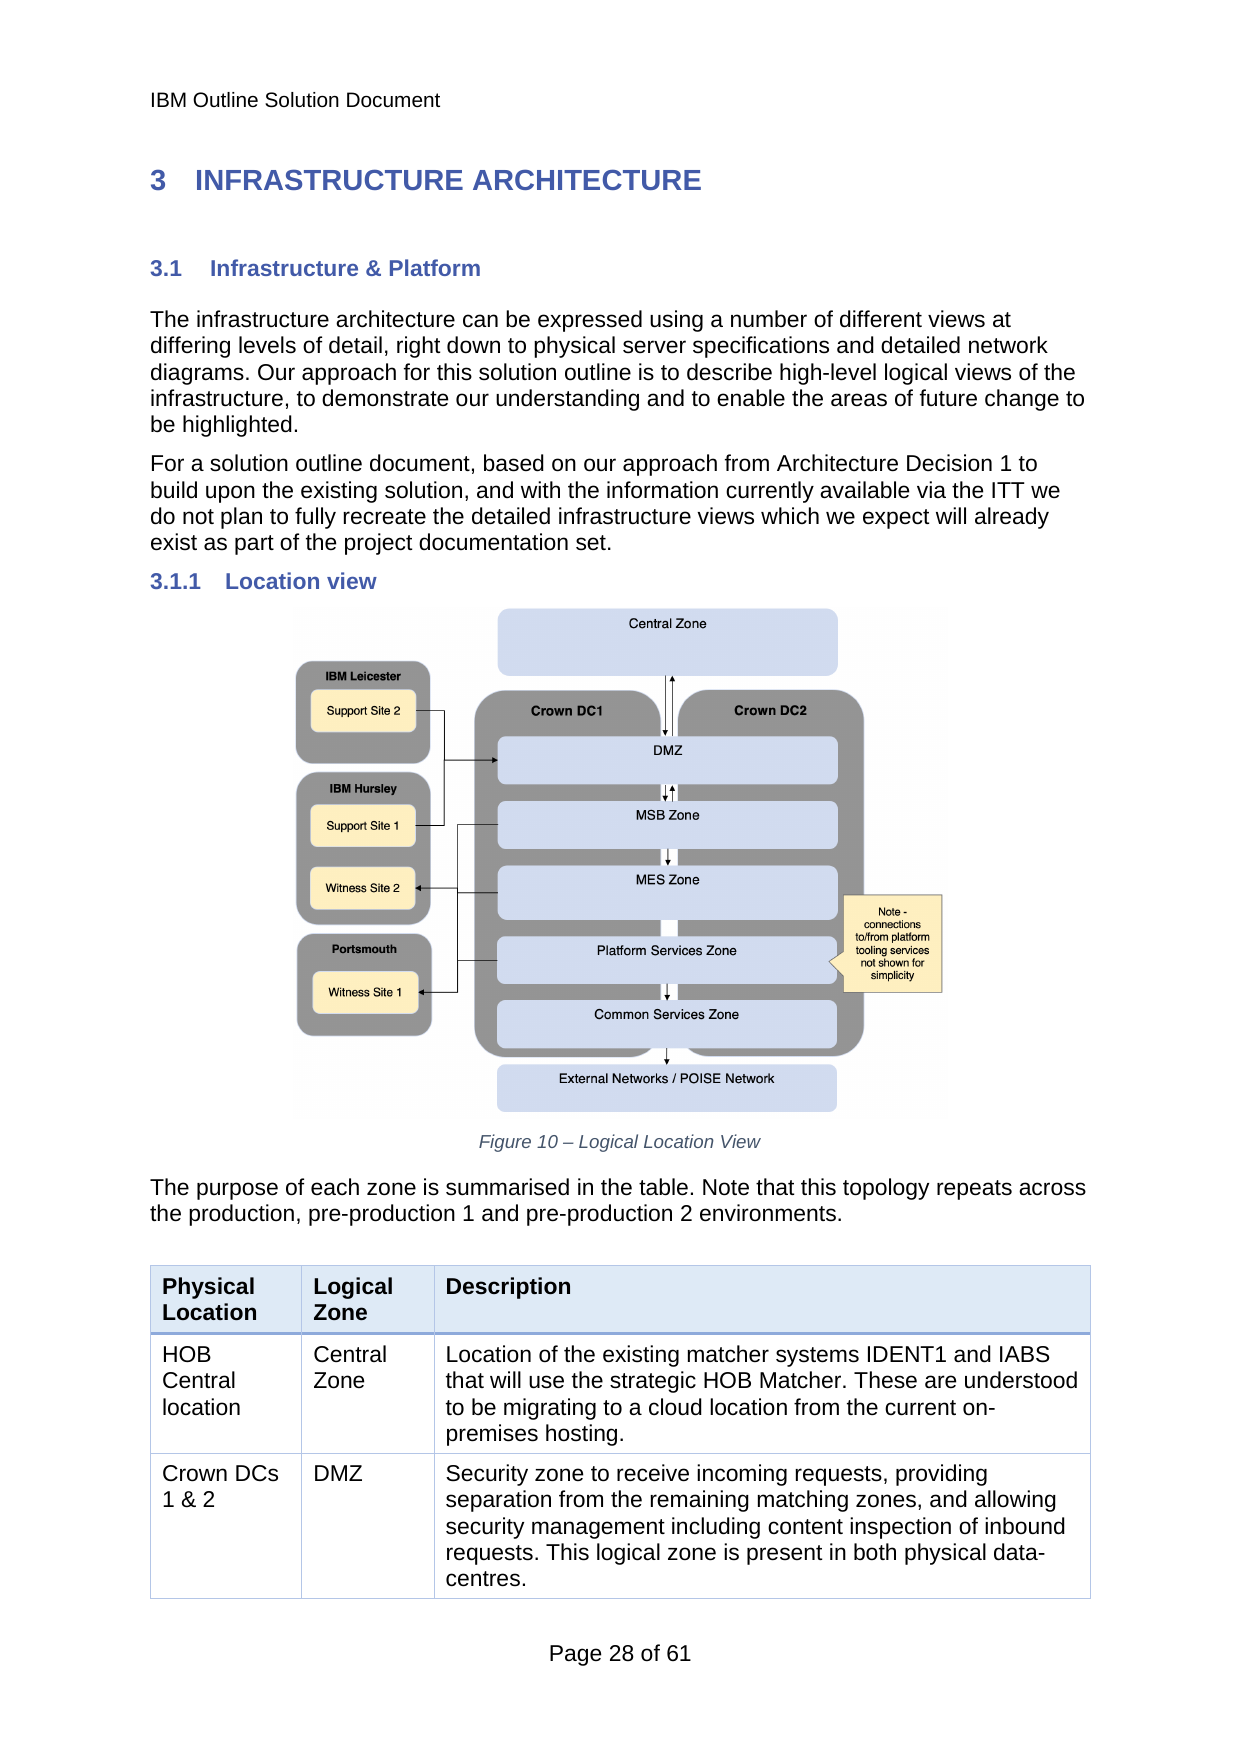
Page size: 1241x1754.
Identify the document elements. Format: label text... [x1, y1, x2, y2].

text For a solution outline document, based on our approach from Architecture Decision 1 to build upon the existing solution, and with the information currently available via the ITT we do not plan to fully recreate the detailed infrastructure views which we expect will already exist as part of the project documentation set. [150, 450, 1090, 556]
picture [292, 607, 948, 1119]
subtitle Infrastructure architecture [150, 162, 1090, 196]
table_header Logical Zone [302, 1266, 434, 1332]
text The infrastructure architecture can be expressed using a number of different views at differing levels of detail, right down to physical server specifications and detailed network diagrams. Our approach for this solution outline is to describe high-level logical views of the infrastructure, to demonstrate our understanding and to enable the areas of future change to be highlighted. [150, 306, 1090, 438]
table_header Physical Location [151, 1266, 301, 1332]
subtitle Infrastructure & Platform [150, 254, 1090, 281]
table_cell DMZ [302, 1454, 434, 1598]
table_cell Security zone to receive incoming requests, providing separation from the remaining matching zones, and allowing security management including content inspection of inbound requests. This logical zone is present in both physical data-centres. [435, 1454, 1090, 1598]
table_cell Central Zone [302, 1335, 434, 1453]
text The purpose of each zone is summarised in the table. Note that this topology repeats across the production, pre-production 1 and pre-production 2 environments. [150, 1174, 1090, 1226]
table_cell Location of the existing matcher systems IDENT1 and IABS that will use the strategic HOB Matcher. These are understood to be migrating to a cloud location from the current on-premises hosting. [435, 1335, 1090, 1453]
table_cell HOB Central location [151, 1335, 301, 1453]
subtitle Location view [150, 568, 1090, 594]
table_header Description [435, 1266, 1090, 1332]
table_cell Crown DCs 1 & 2 [151, 1454, 301, 1598]
